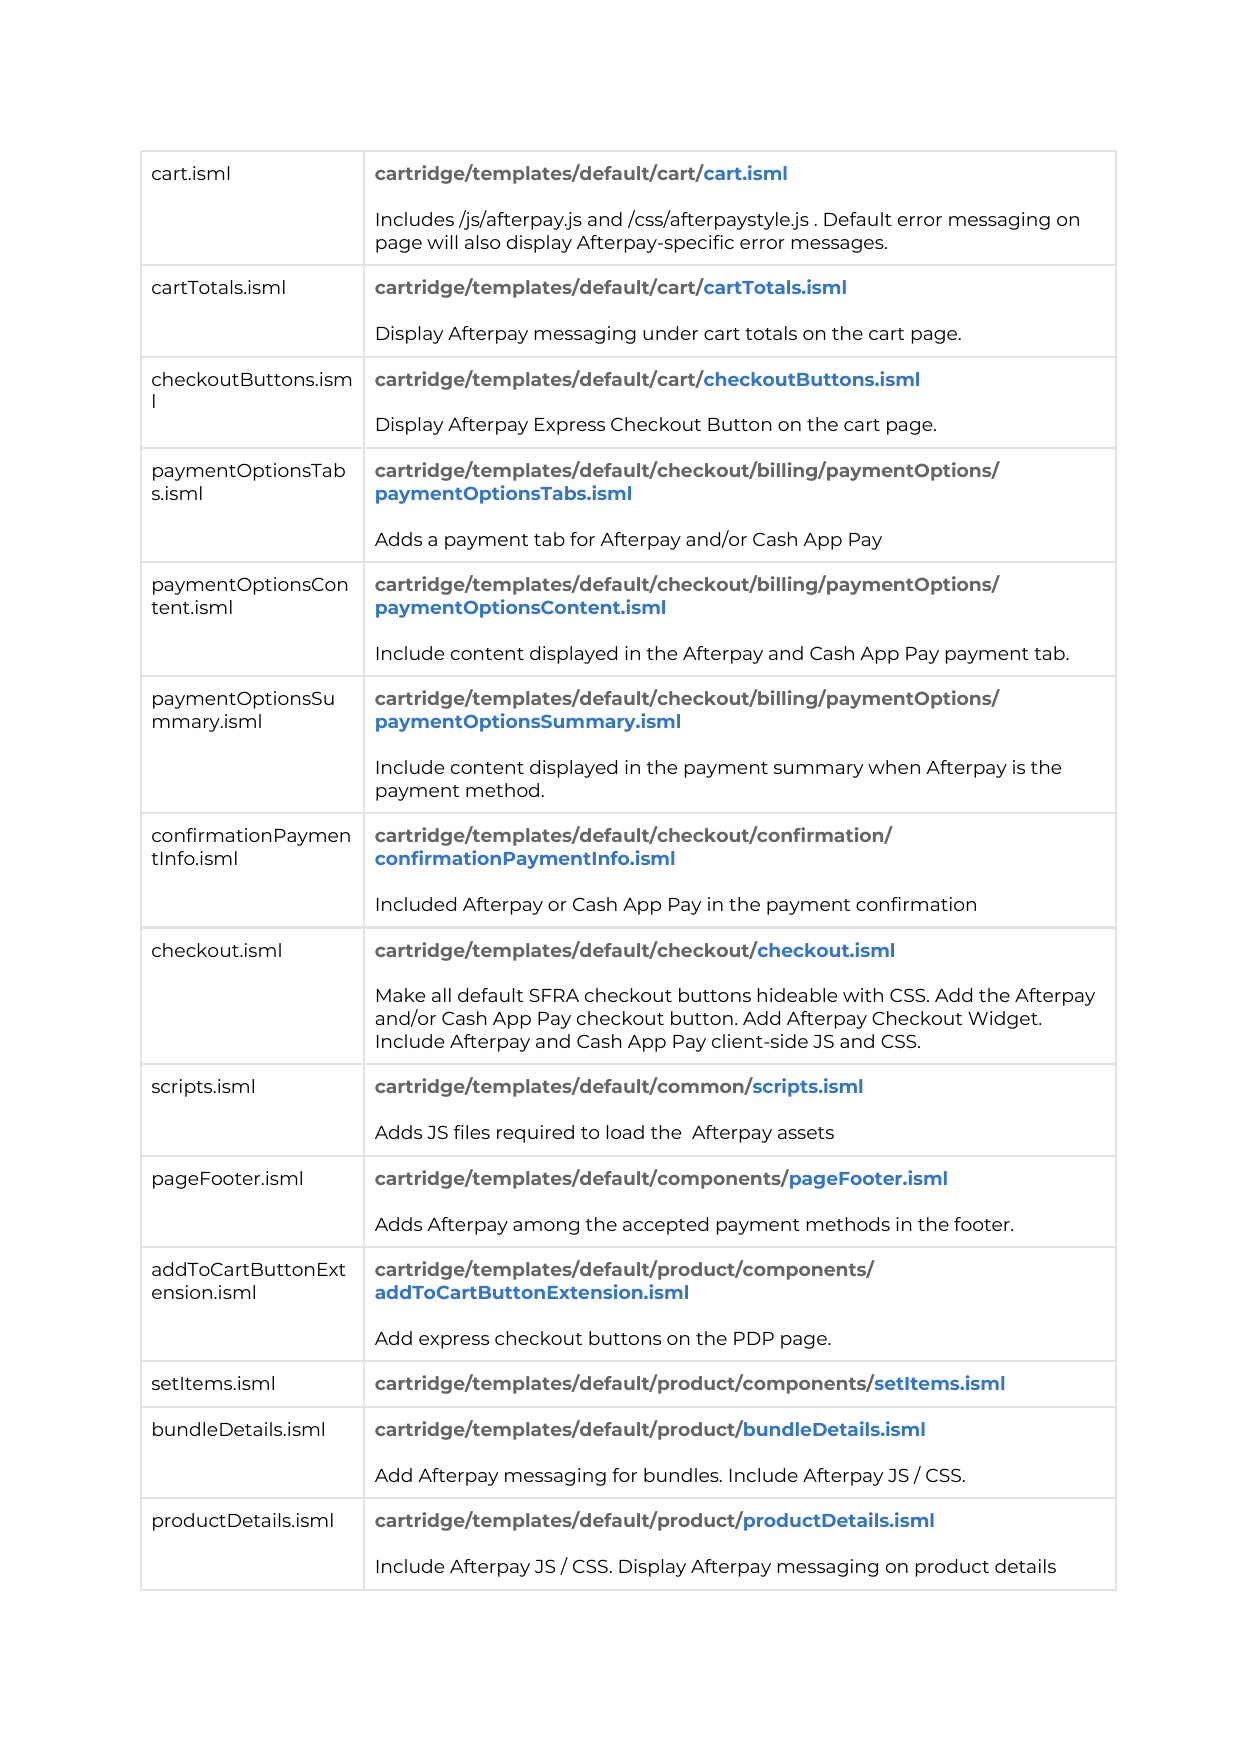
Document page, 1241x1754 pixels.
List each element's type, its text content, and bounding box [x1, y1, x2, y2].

table_cell cartridge/templates/default/checkout/billing/paymentOptions/paymentOptionsSummary.isml Include content displayed in the payment summary when Afterpay is the payment method. [365, 677, 1115, 812]
table_cell cart.isml [142, 152, 363, 264]
table_cell cartridge/templates/default/checkout/confirmation/confirmationPaymentInfo.isml Included Afterpay or Cash App Pay in the payment confirmation [365, 814, 1115, 926]
table_cell cartridge/templates/default/checkout/billing/paymentOptions/paymentOptionsContent.isml Include content displayed in the Afterpay and Cash App Pay payment tab. [365, 563, 1115, 675]
table_cell setItems.isml [142, 1362, 363, 1406]
table_cell cartridge/templates/default/product/components/setItems.isml [365, 1362, 1115, 1406]
table_cell cartridge/templates/default/cart/cartTotals.isml Display Afterpay messaging under cart totals on the cart page. [365, 266, 1115, 356]
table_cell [365, 1499, 1115, 1589]
table_cell cartTotals.isml [142, 266, 363, 356]
table_cell checkoutButtons.isml [142, 358, 363, 447]
table_cell scripts.isml [142, 1065, 363, 1155]
table_cell addToCartButtonExtension.isml [142, 1248, 363, 1360]
table_cell cartridge/templates/default/cart/cart.isml Includes /js/afterpay.js and /css/afterpaystyle.js . Default error messaging on page will also display Afterpay-specific error messages. [365, 152, 1115, 264]
table_cell productDetails.isml [142, 1499, 363, 1589]
table_cell cartridge/templates/default/product/components/addToCartButtonExtension.isml Add express checkout buttons on the PDP page. [365, 1248, 1115, 1360]
table_cell cartridge/templates/default/cart/checkoutButtons.isml Display Afterpay Express Checkout Button on the cart page. [365, 358, 1115, 447]
table_cell confirmationPaymentInfo.isml [142, 814, 363, 926]
table_cell checkout.isml [142, 929, 363, 1063]
table_cell cartridge/templates/default/checkout/billing/paymentOptions/paymentOptionsTabs.isml Adds a payment tab for Afterpay and/or Cash App Pay [365, 449, 1115, 561]
table_cell paymentOptionsSummary.isml [142, 677, 363, 812]
table_cell paymentOptionsContent.isml [142, 563, 363, 675]
table_cell paymentOptionsTabs.isml [142, 449, 363, 561]
table_cell cartridge/templates/default/components/pageFooter.isml Adds Afterpay among the accepted payment methods in the footer. [365, 1157, 1115, 1246]
table_cell cartridge/templates/default/common/scripts.isml Adds JS files required to load the Afterpay assets [365, 1065, 1115, 1155]
table_cell bundleDetails.isml [142, 1408, 363, 1497]
table_cell cartridge/templates/default/checkout/checkout.isml Make all default SFRA checkout buttons hideable with CSS. Add the Afterpay and/or Cash App Pay checkout button. Add Afterpay Checkout Widget. Include Afterpay and Cash App Pay client-side JS and CSS. [365, 929, 1115, 1063]
table_cell pageFooter.isml [142, 1157, 363, 1246]
table_cell cartridge/templates/default/product/bundleDetails.isml Add Afterpay messaging for bundles. Include Afterpay JS / CSS. [365, 1408, 1115, 1497]
